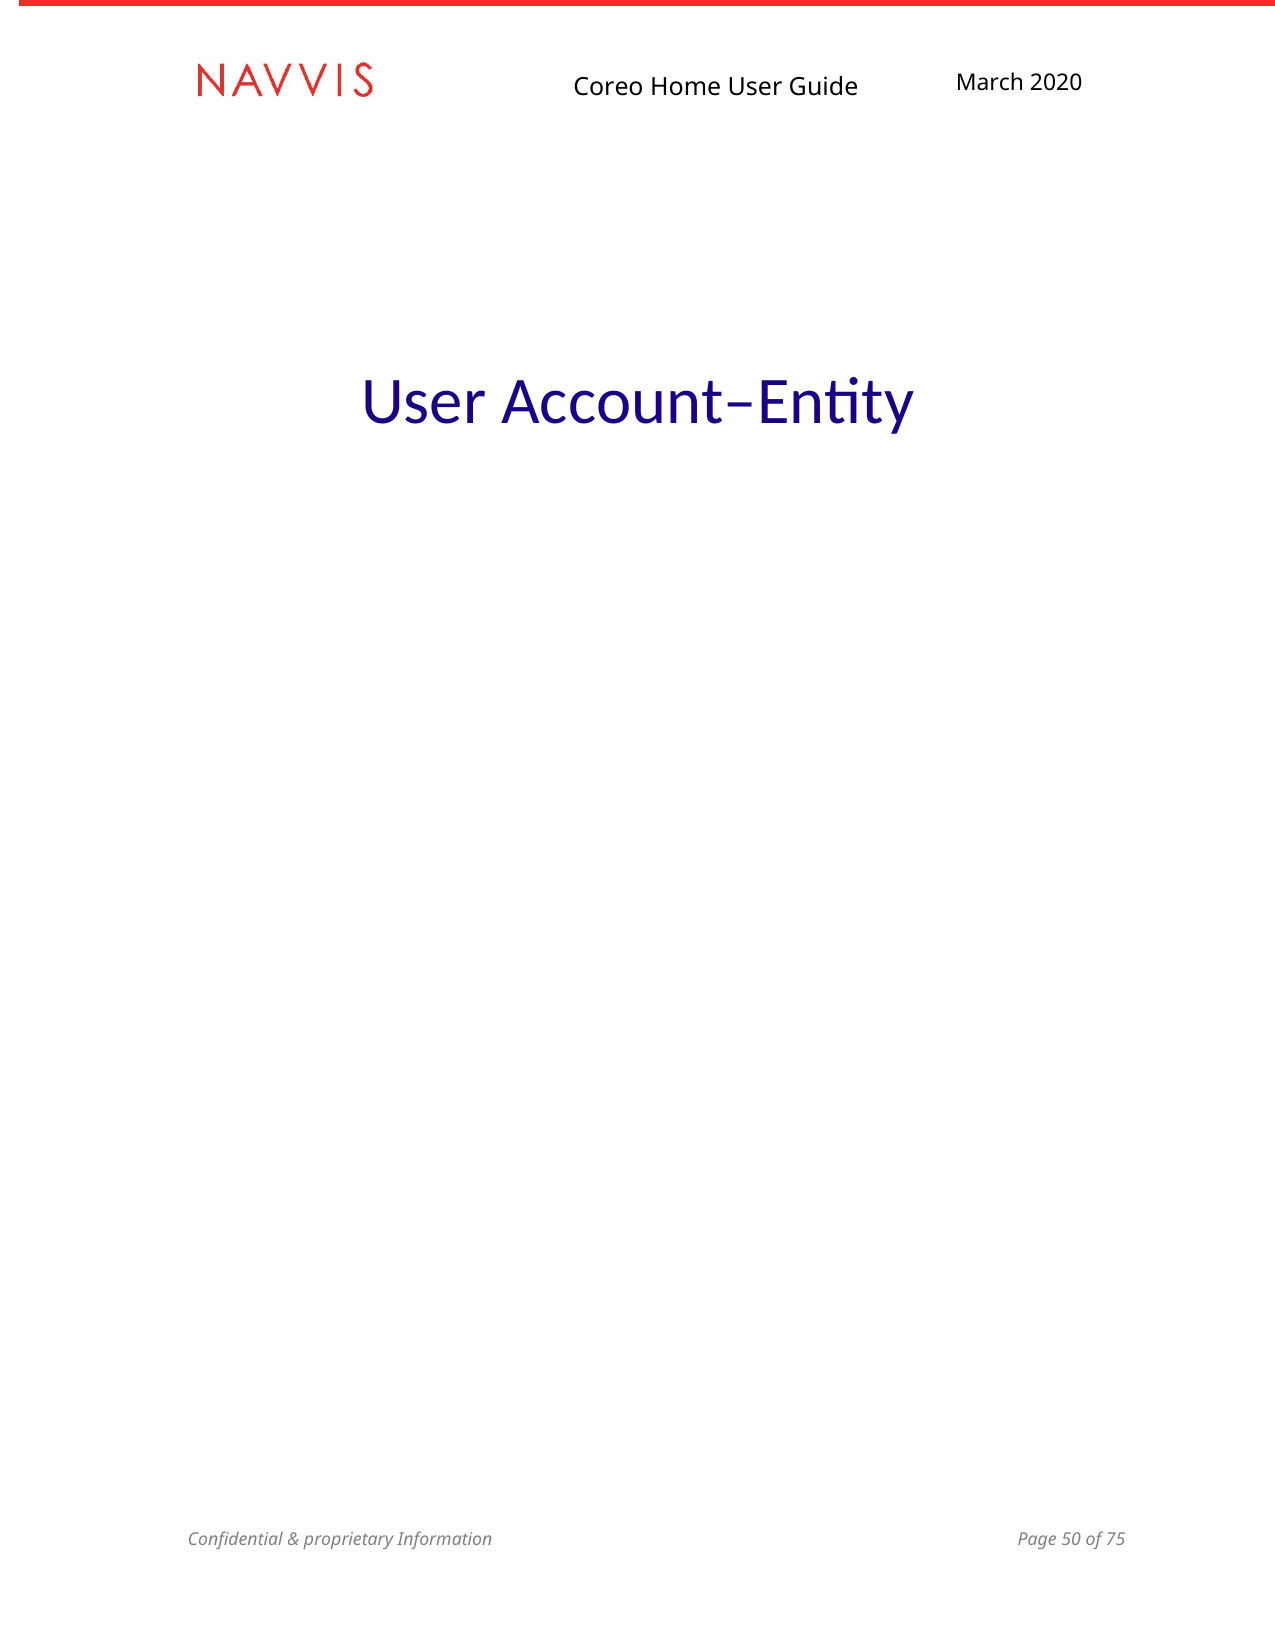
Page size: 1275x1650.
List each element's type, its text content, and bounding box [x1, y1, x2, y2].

picture [187, 55, 383, 104]
title User Account–Entity [187, 359, 1087, 441]
